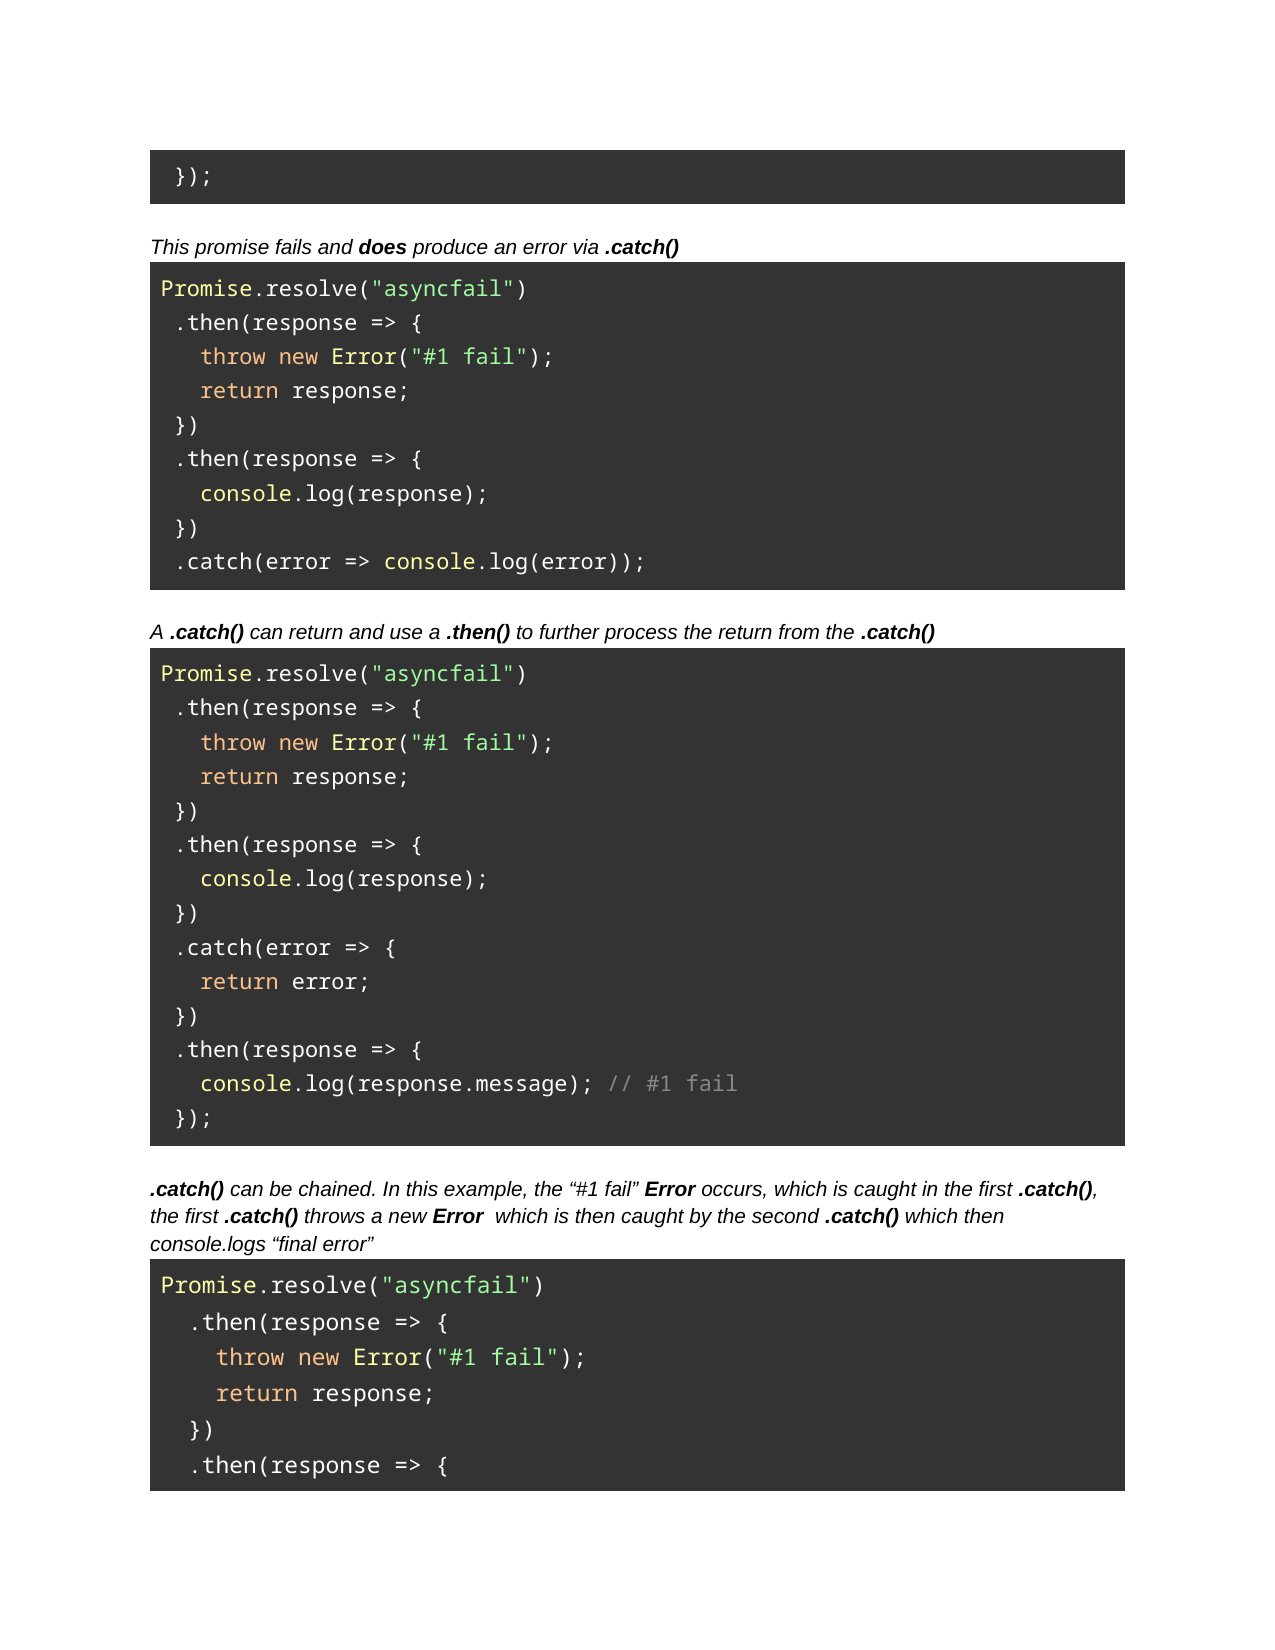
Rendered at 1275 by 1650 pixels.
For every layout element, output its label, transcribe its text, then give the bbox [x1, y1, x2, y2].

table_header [150, 150, 1125, 204]
text A .catch() can return and use a .then() to further process the return from the .catch() [150, 620, 1125, 644]
table_header Promise.resolve("asyncfail") .then(response => { throw new Error("#1 fail"); return response; }) .then(response => { console.log(response); }) .catch(error => console.log(error)); [150, 262, 1125, 590]
text This promise fails and does produce an error via .catch() [150, 235, 1125, 259]
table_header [150, 1259, 1125, 1491]
table_header Promise.resolve("asyncfail") .then(response => { throw new Error("#1 fail"); return response; }) .then(response => { console.log(response); }) .catch(error => { return error; }) .then(response => { console.log(response.message); // #1 fail }); [150, 648, 1125, 1146]
text .catch() can be chained. In this example, the “#1 fail” Error occurs, which is caught in the first .catch(), the first .catch() throws a new Error which is then caught by the second .catch() which then console.logs “final error” [150, 1177, 1125, 1256]
